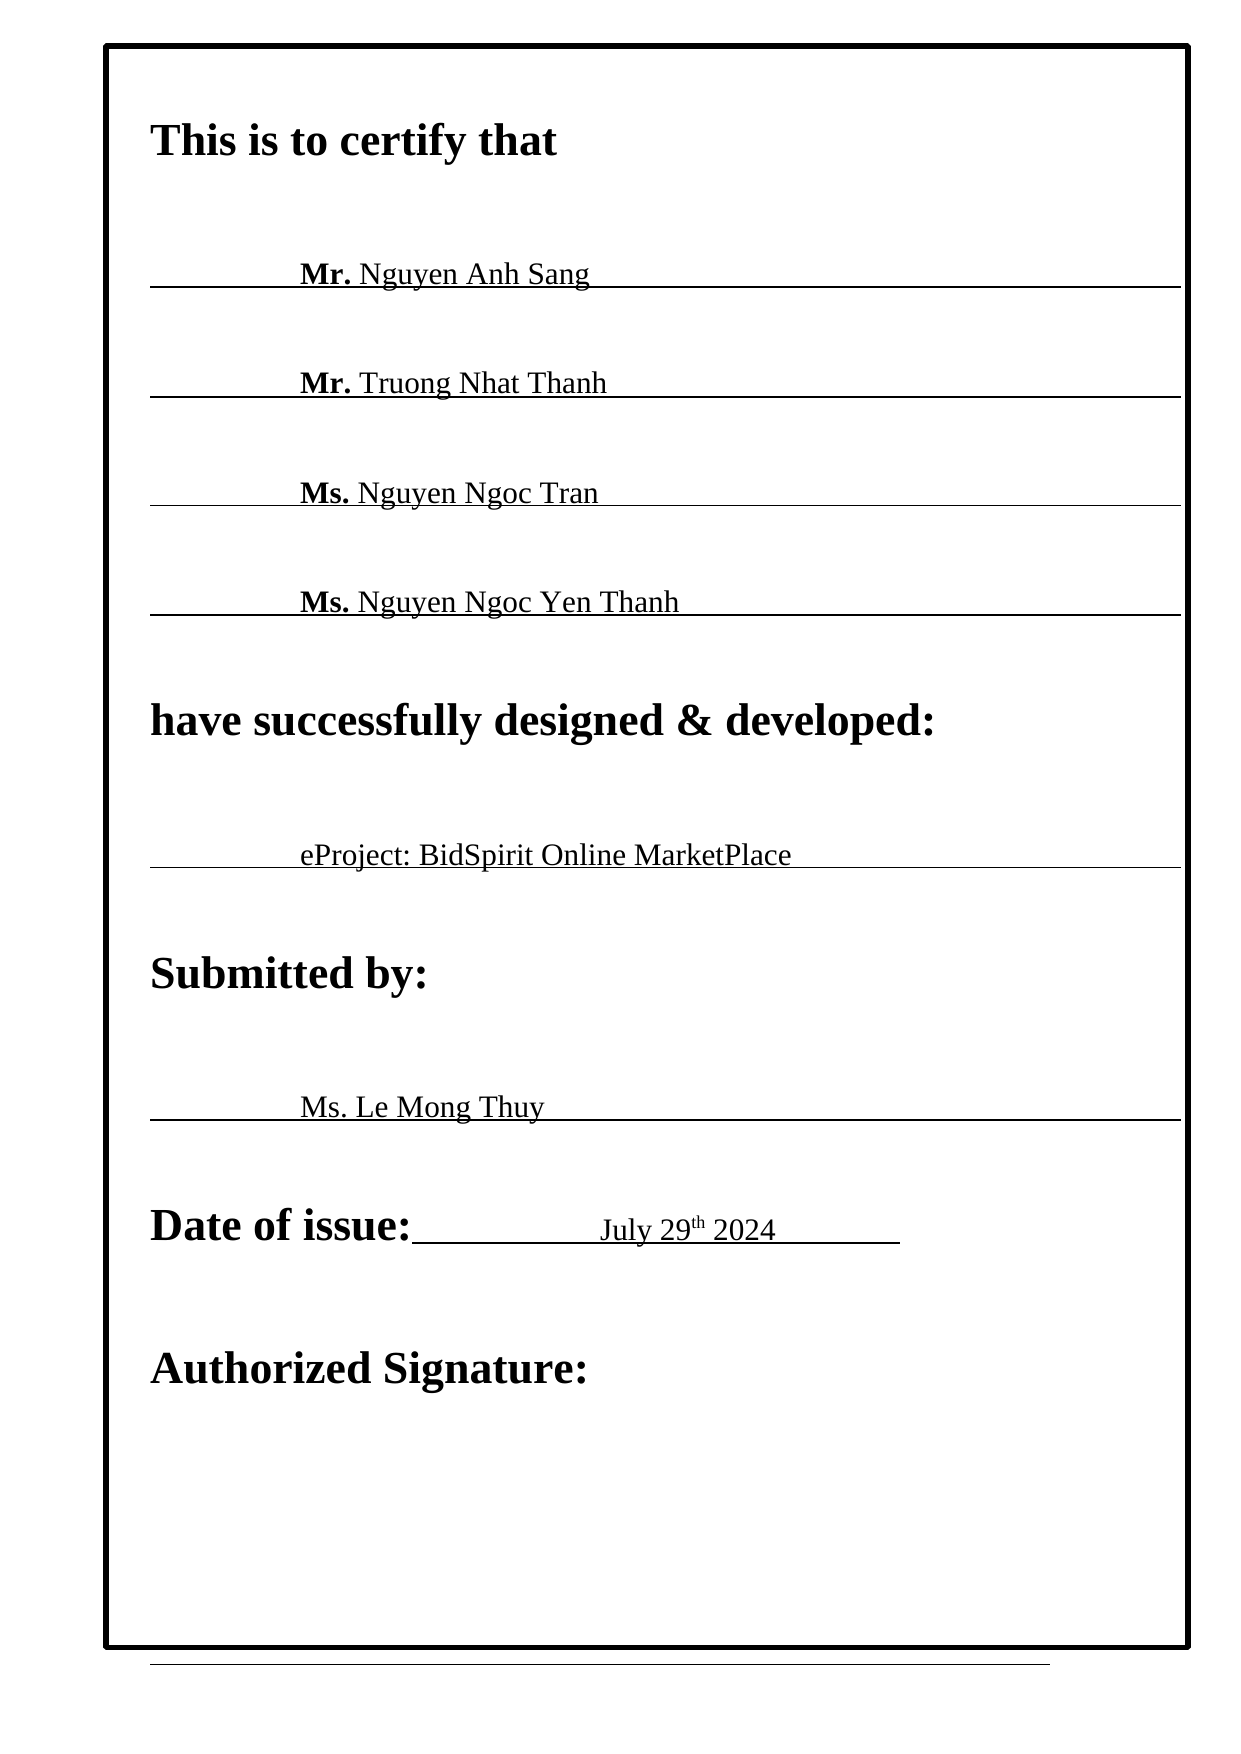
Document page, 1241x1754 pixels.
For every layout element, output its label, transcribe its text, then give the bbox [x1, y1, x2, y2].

text Authorized Signature: [150, 1340, 1165, 1393]
text Ms. Nguyen Ngoc Yen Thanh [150, 583, 1165, 614]
text have successfully designed & developed: [150, 693, 1165, 746]
text Mr. Nguyen Anh Sang [150, 255, 1165, 286]
text This is to certify that [150, 112, 1165, 165]
text Ms. Nguyen Ngoc Tran [150, 474, 1165, 505]
text Date of issue: July 29th 2024 [150, 1197, 1165, 1250]
text Mr. Truong Nhat Thanh [150, 365, 1165, 396]
text Ms. Le Mong Thuy [150, 1088, 1165, 1119]
text eProject: BidSpirit Online MarketPlace [150, 836, 1165, 867]
text Submitted by: [150, 945, 1165, 998]
